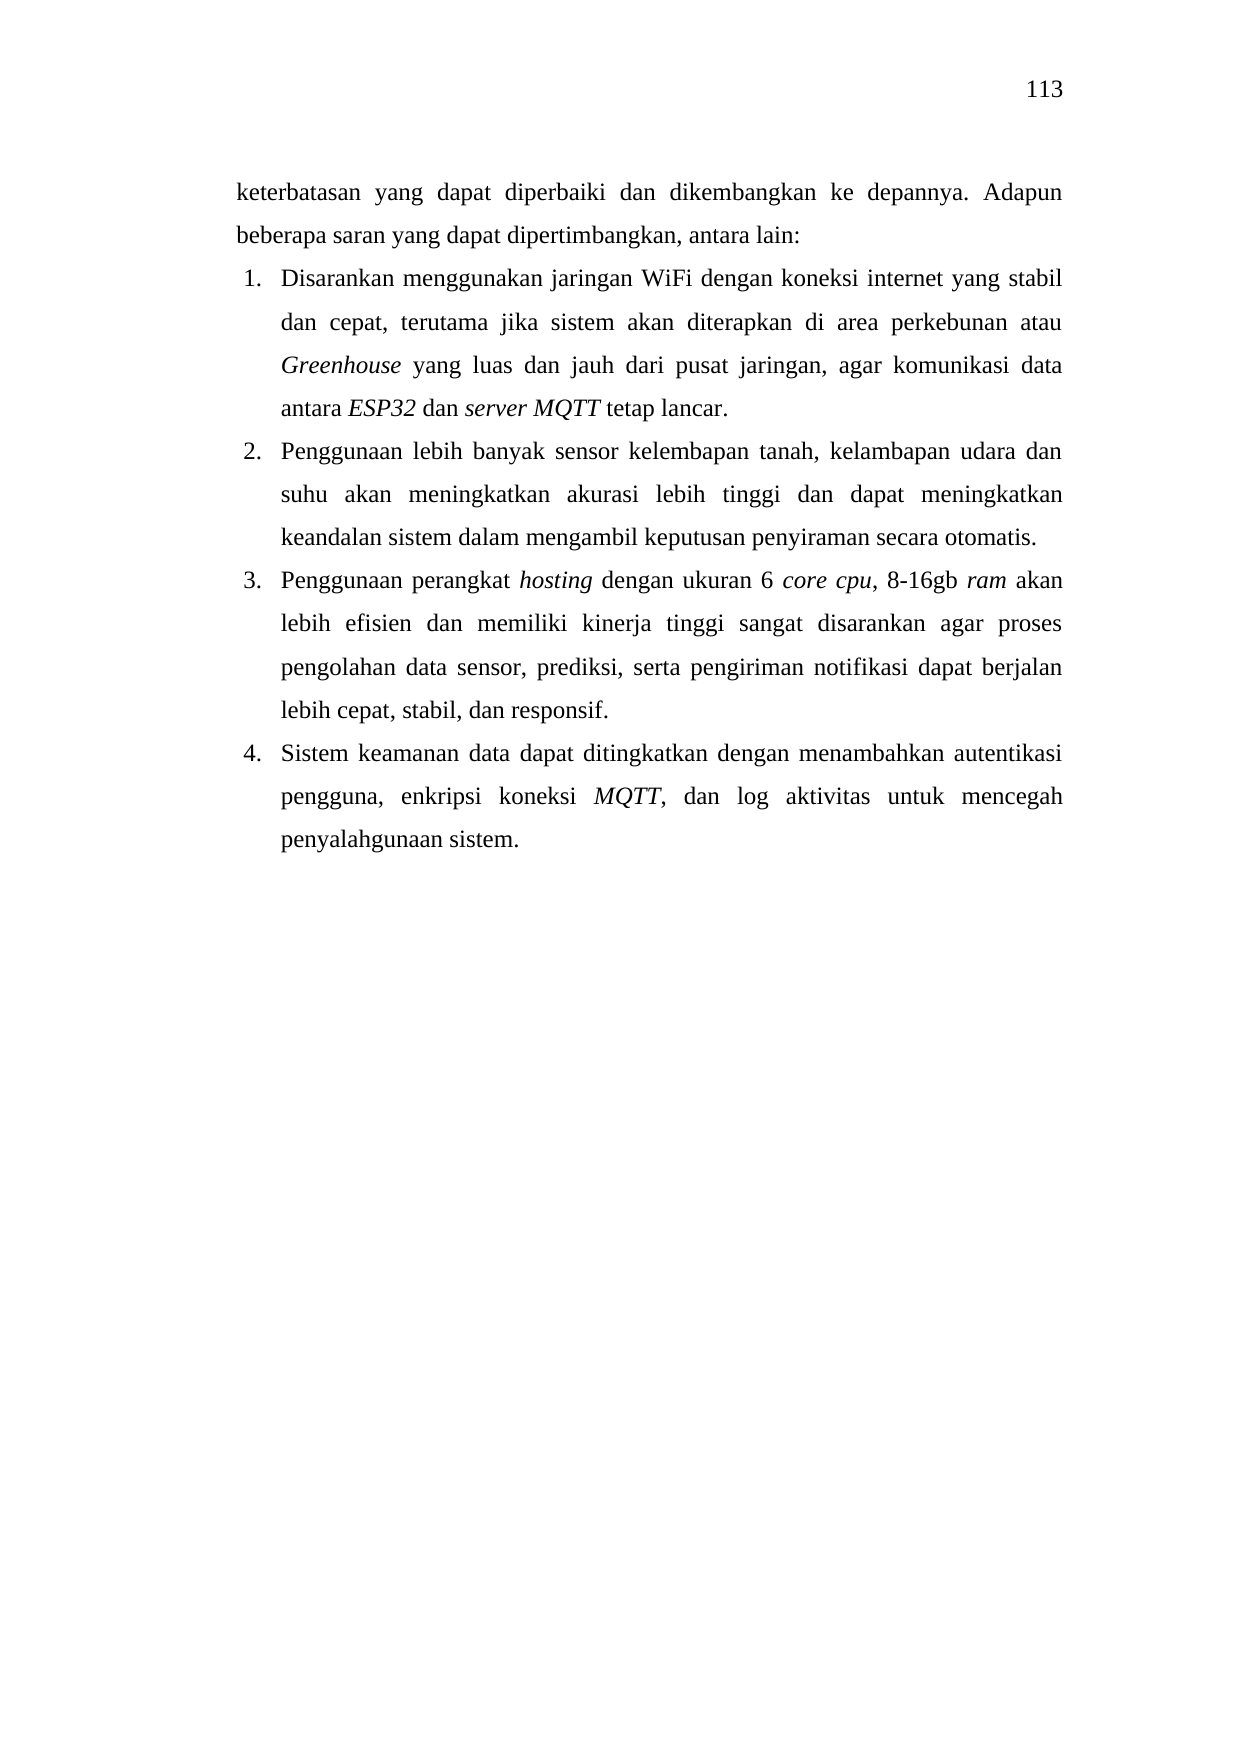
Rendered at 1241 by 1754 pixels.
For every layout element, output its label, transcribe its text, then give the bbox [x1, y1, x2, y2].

list Sistem keamanan data dapat ditingkatkan dengan menambahkan autentikasi pengguna, enkripsi koneksi MQTT, dan log aktivitas untuk mencegah penyalahgunaan sistem. [243, 738, 1063, 853]
list Disarankan menggunakan jaringan WiFi dengan koneksi internet yang stabil dan cepat, terutama jika sistem akan diterapkan di area perkebunan atau Greenhouse yang luas dan jauh dari pusat jaringan, agar komunikasi data antara ESP32 dan server MQTT tetap lancar. [243, 263, 1063, 422]
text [236, 177, 1063, 249]
list Penggunaan lebih banyak sensor kelembapan tanah, kelambapan udara dan suhu akan meningkatkan akurasi lebih tinggi dan dapat meningkatkan keandalan sistem dalam mengambil keputusan penyiraman secara otomatis. [243, 436, 1063, 551]
list Penggunaan perangkat hosting dengan ukuran 6 core cpu, 8-16gb ram akan lebih efisien dan memiliki kinerja tinggi sangat disarankan agar proses pengolahan data sensor, prediksi, serta pengiriman notifikasi dapat berjalan lebih cepat, stabil, dan responsif. [243, 565, 1063, 723]
